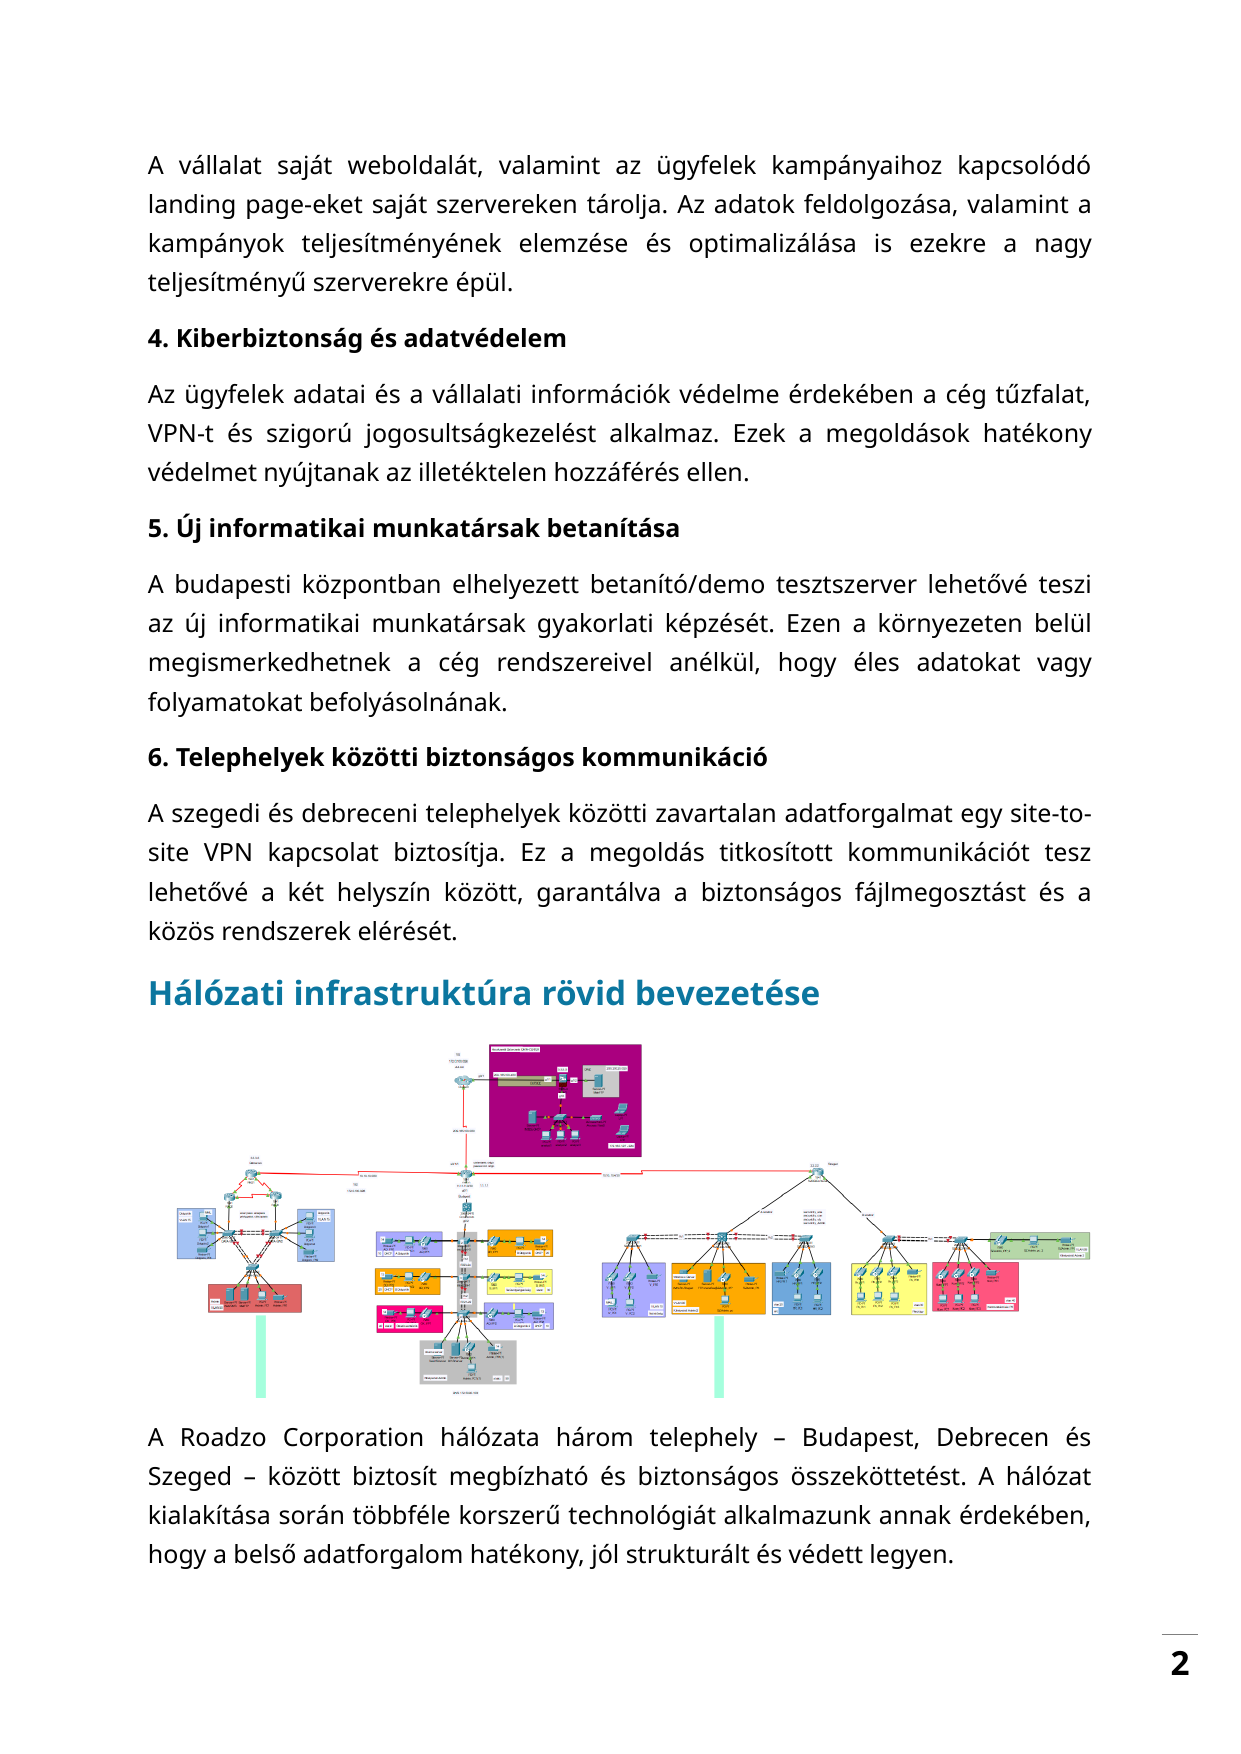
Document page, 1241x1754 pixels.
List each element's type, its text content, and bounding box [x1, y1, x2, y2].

text A vállalat saját weboldalát, valamint az ügyfelek kampányaihoz kapcsolódó landing page-eket saját szervereken tárolja. Az adatok feldolgozása, valamint a kampányok teljesítményének elemzése és optimalizálása is ezekre a nagy teljesítményű szerverekre épül. [148, 148, 1093, 299]
text 5. Új informatikai munkatársak betanítása [148, 511, 1093, 545]
text Az ügyfelek adatai és a vállalati információk védelme érdekében a cég tűzfalat, VPN-t és szigorú jogosultságkezelést alkalmaz. Ezek a megoldások hatékony védelmet nyújtanak az illetéktelen hozzáférés ellen. [148, 377, 1093, 489]
text A szegedi és debreceni telephelyek közötti zavartalan adatforgalmat egy site-to-site VPN kapcsolat biztosítja. Ez a megoldás titkosított kommunikációt tesz lehetővé a két helyszín között, garantálva a biztonságos fájlmegosztást és a közös rendszerek elérését. [148, 796, 1093, 947]
text 4. Kiberbiztonság és adatvédelem [148, 321, 1093, 355]
picture [147, 1038, 1093, 1398]
text A budapesti központban elhelyezett betanító/demo tesztszerver lehetővé teszi az új informatikai munkatársak gyakorlati képzését. Ezen a környezeten belül megismerkedhetnek a cég rendszereivel anélkül, hogy éles adatokat vagy folyamatokat befolyásolnának. [148, 567, 1093, 718]
text 6. Telephelyek közötti biztonságos kommunikáció [148, 740, 1093, 774]
text A Roadzo Corporation hálózata három telephely – Budapest, Debrecen és Szeged – között biztosít megbízható és biztonságos összeköttetést. A hálózat kialakítása során többféle korszerű technológiát alkalmazunk annak érdekében, hogy a belső adatforgalom hatékony, jól strukturált és védett legyen. [148, 1420, 1093, 1571]
subtitle Hálózati infrastruktúra rövid bevezetése [148, 969, 1093, 1015]
